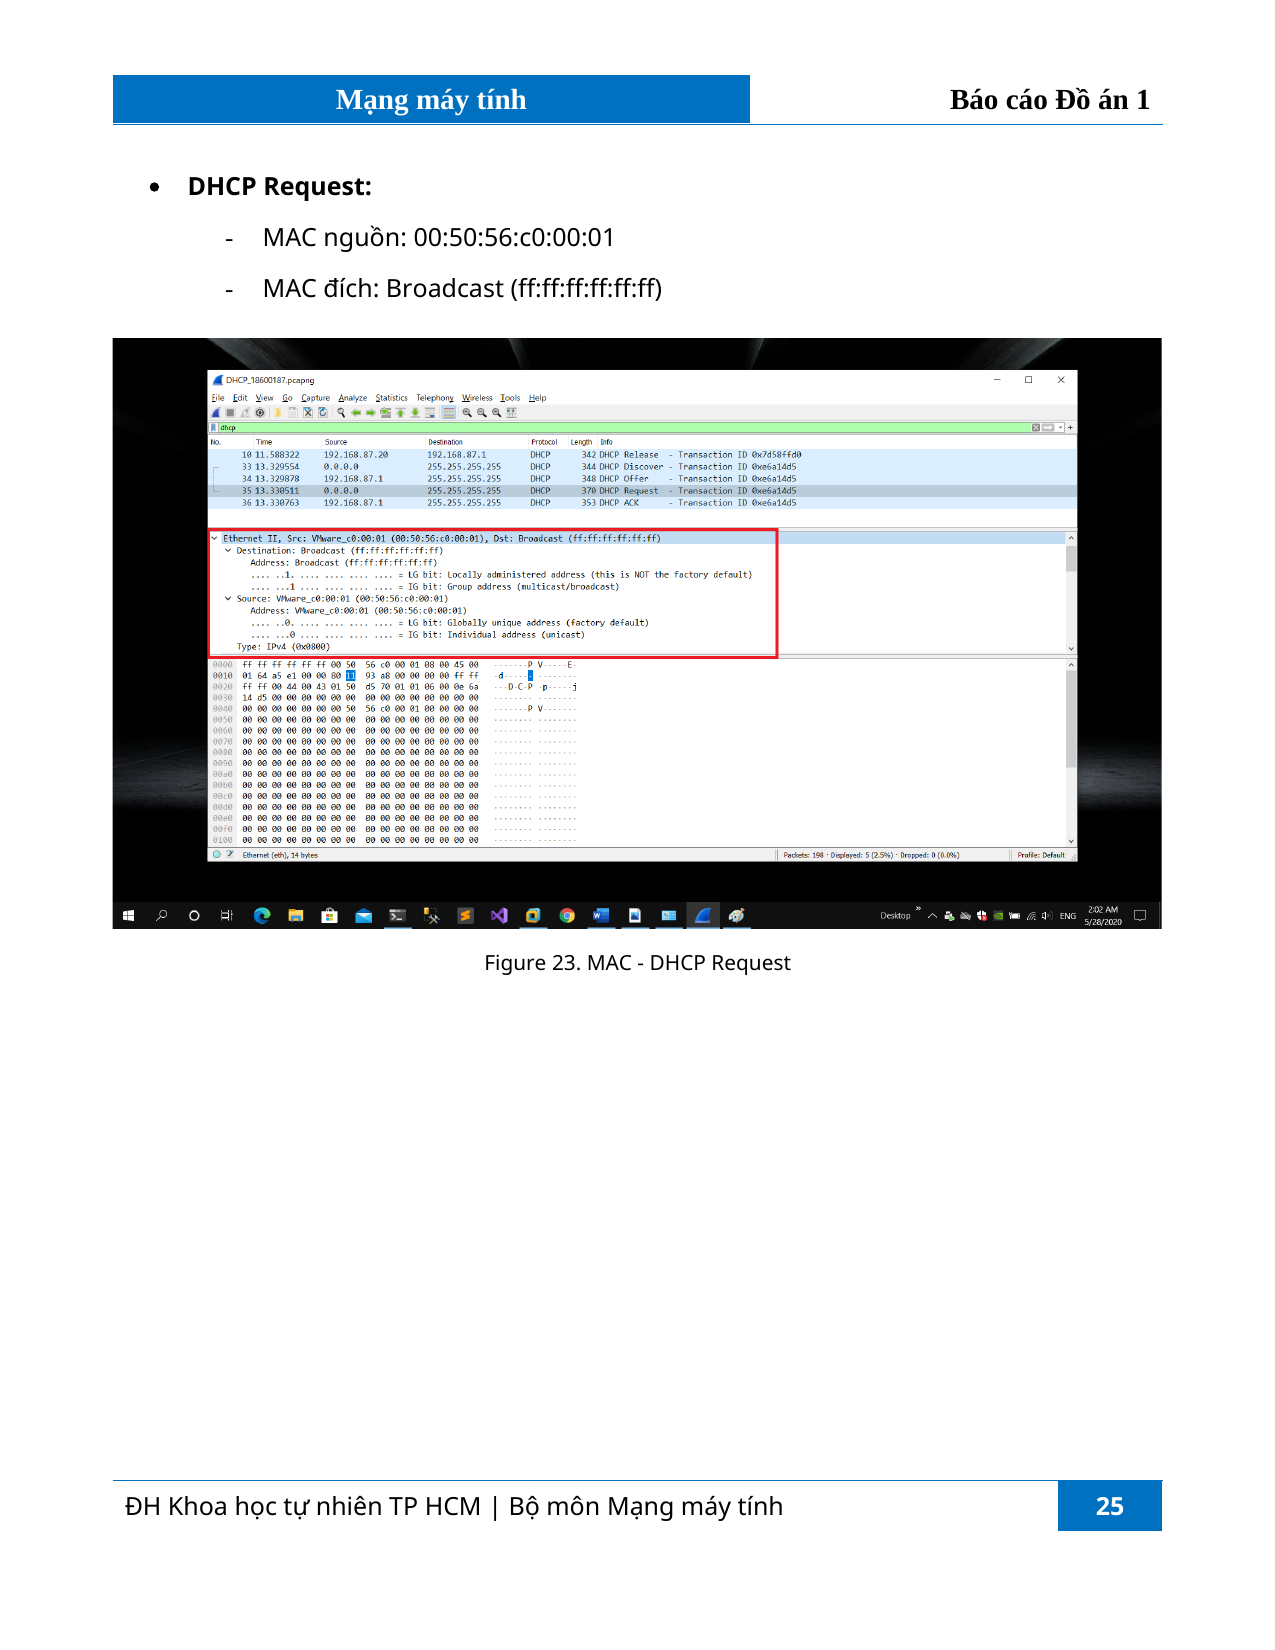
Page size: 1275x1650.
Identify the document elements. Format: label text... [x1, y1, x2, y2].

list MAC nguồn: 00:50:56:c0:00:01 [225, 220, 1162, 254]
picture [112, 338, 1162, 929]
list DHCP Request: [150, 169, 1162, 203]
list MAC đích: Broadcast (ff:ff:ff:ff:ff:ff) [225, 271, 1162, 305]
